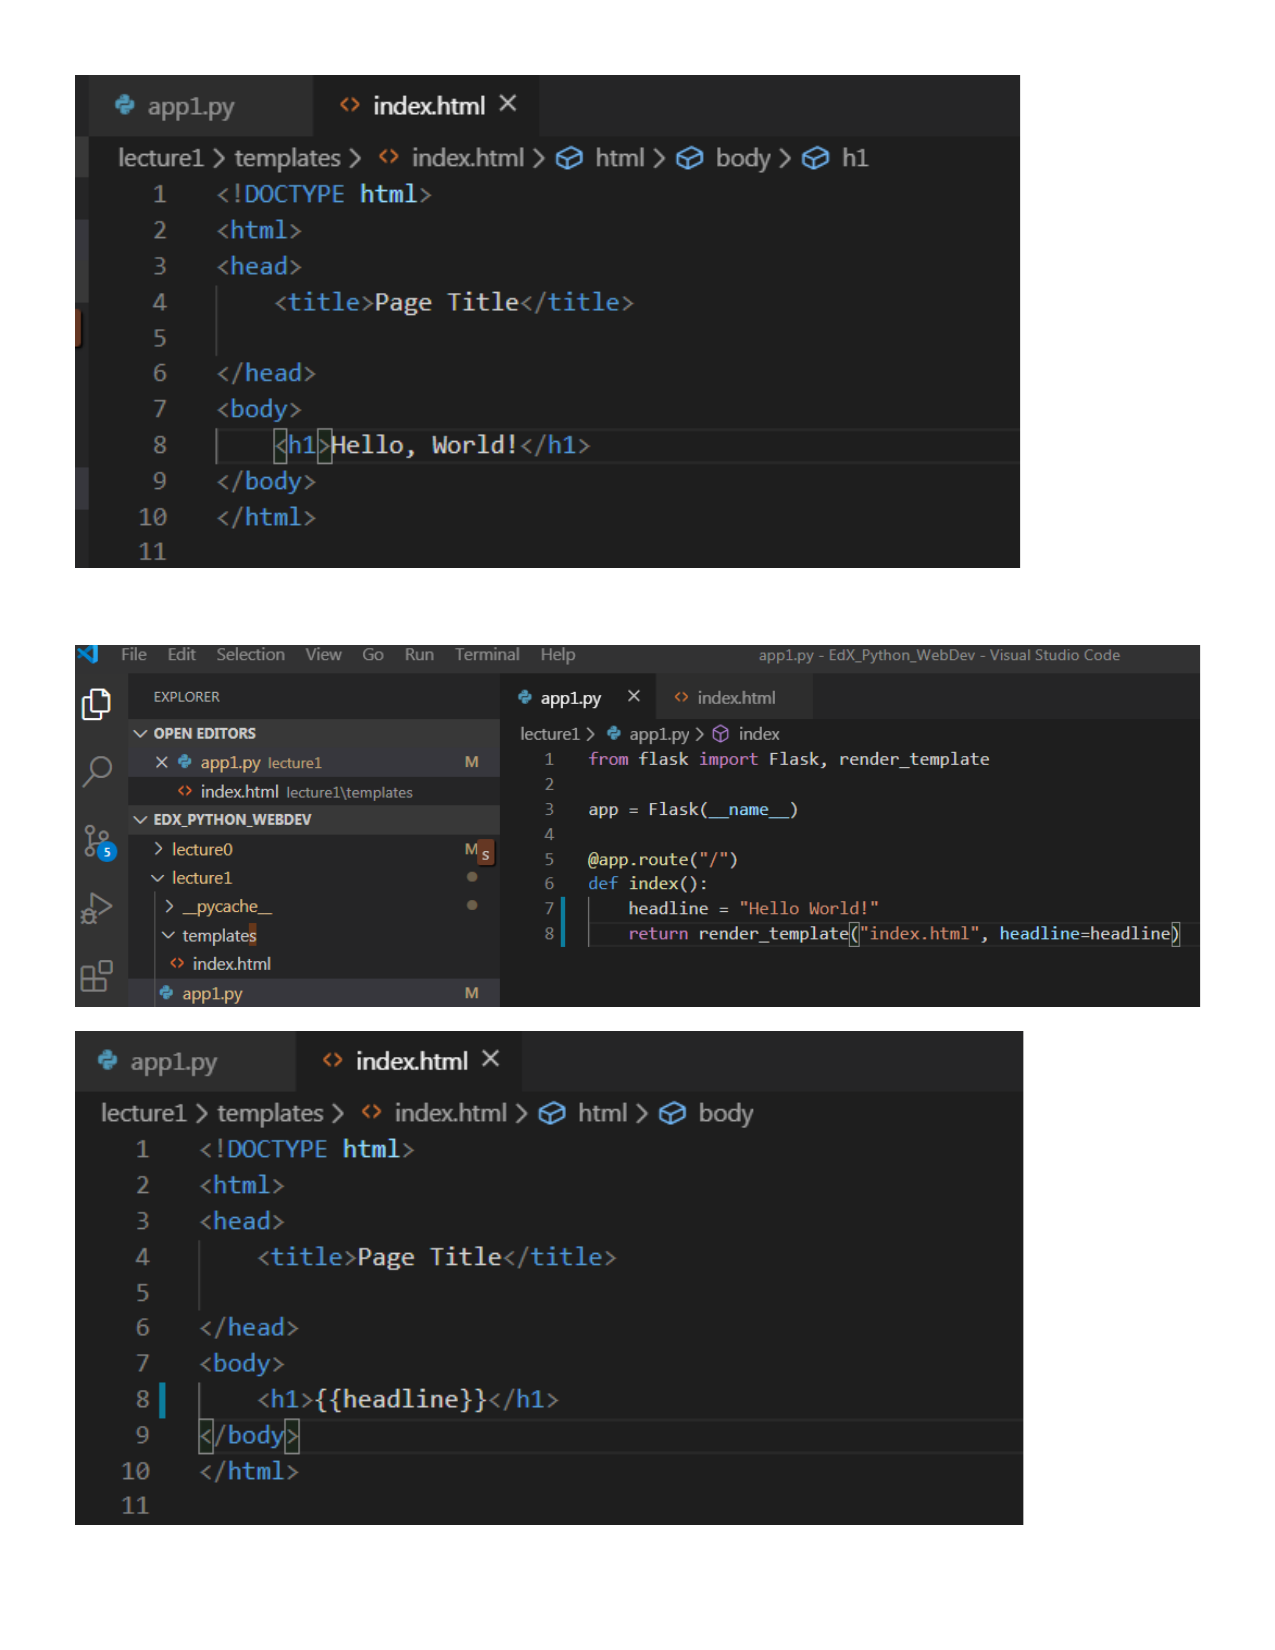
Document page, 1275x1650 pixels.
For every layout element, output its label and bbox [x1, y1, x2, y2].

picture [75, 645, 1200, 1007]
picture [75, 75, 1021, 568]
picture [75, 1031, 1024, 1525]
